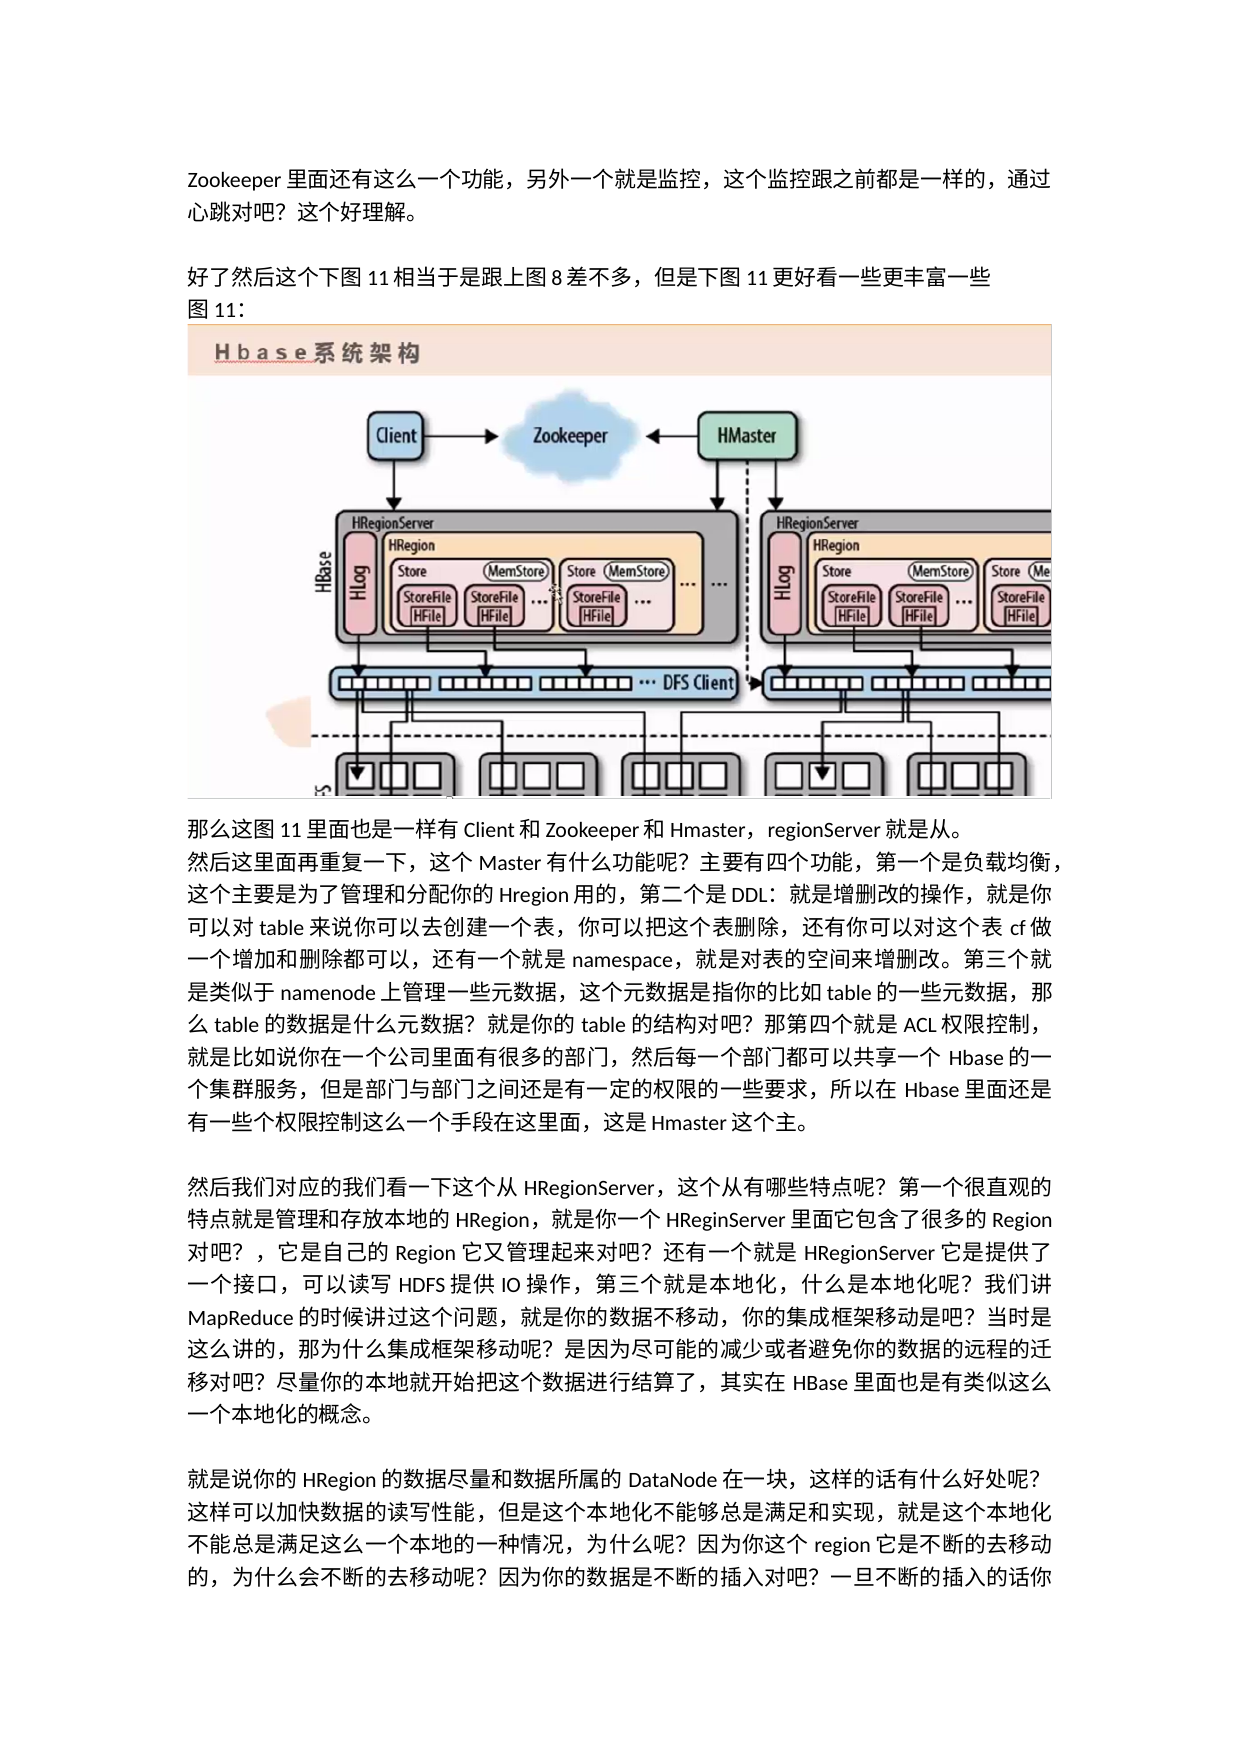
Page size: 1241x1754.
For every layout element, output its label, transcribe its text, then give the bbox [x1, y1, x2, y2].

text 然后我们对应的我们看一下这个从HRegionServer，这个从有哪些特点呢？第一个很直观的特点就是管理和存放本地的HRegion，就是你一个HReginServer里面它包含了很多的Region对吧？，它是自己的Region它又管理起来对吧？还有一个就是HRegionServer它是提供了一个接口，可以读写HDFS提供IO操作，第三个就是本地化，什么是本地化呢？我们讲MapReduce的时候讲过这个问题，就是你的数据不移动，你的集成框架移动是吧？当时是这么讲的，那为什么集成框架移动呢？是因为尽可能的减少或者避免你的数据的远程的迁移对吧？尽量你的本地就开始把这个数据进行结算了，其实在HBase里面也是有类似这么一个本地化的概念。 [187, 1169, 1053, 1429]
text 那么这图11里面也是一样有Client和Zookeeper和Hmaster，regionServer就是从。 [187, 812, 1053, 844]
picture [187, 324, 1052, 799]
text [187, 162, 1053, 227]
text 好了然后这个下图11相当于是跟上图8差不多，但是下图11更好看一些更丰富一些 [187, 259, 1053, 292]
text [187, 1462, 1053, 1592]
text 然后这里面再重复一下，这个Master有什么功能呢？主要有四个功能，第一个是负载均衡，这个主要是为了管理和分配你的Hregion用的，第二个是DDL：就是增删改的操作，就是你可以对table来说你可以去创建一个表，你可以把这个表删除，还有你可以对这个表cf做一个增加和删除都可以，还有一个就是namespace，就是对表的空间来增删改。第三个就是类似于namenode上管理一些元数据，这个元数据是指你的比如table的一些元数据，那么table的数据是什么元数据？就是你的table的结构对吧？那第四个就是ACL权限控制，就是比如说你在一个公司里面有很多的部门，然后每一个部门都可以共享一个Hbase的一个集群服务，但是部门与部门之间还是有一定的权限的一些要求，所以在Hbase里面还是有一些个权限控制这么一个手段在这里面，这是Hmaster这个主。 [187, 844, 1053, 1137]
text 图11： [187, 292, 1053, 324]
